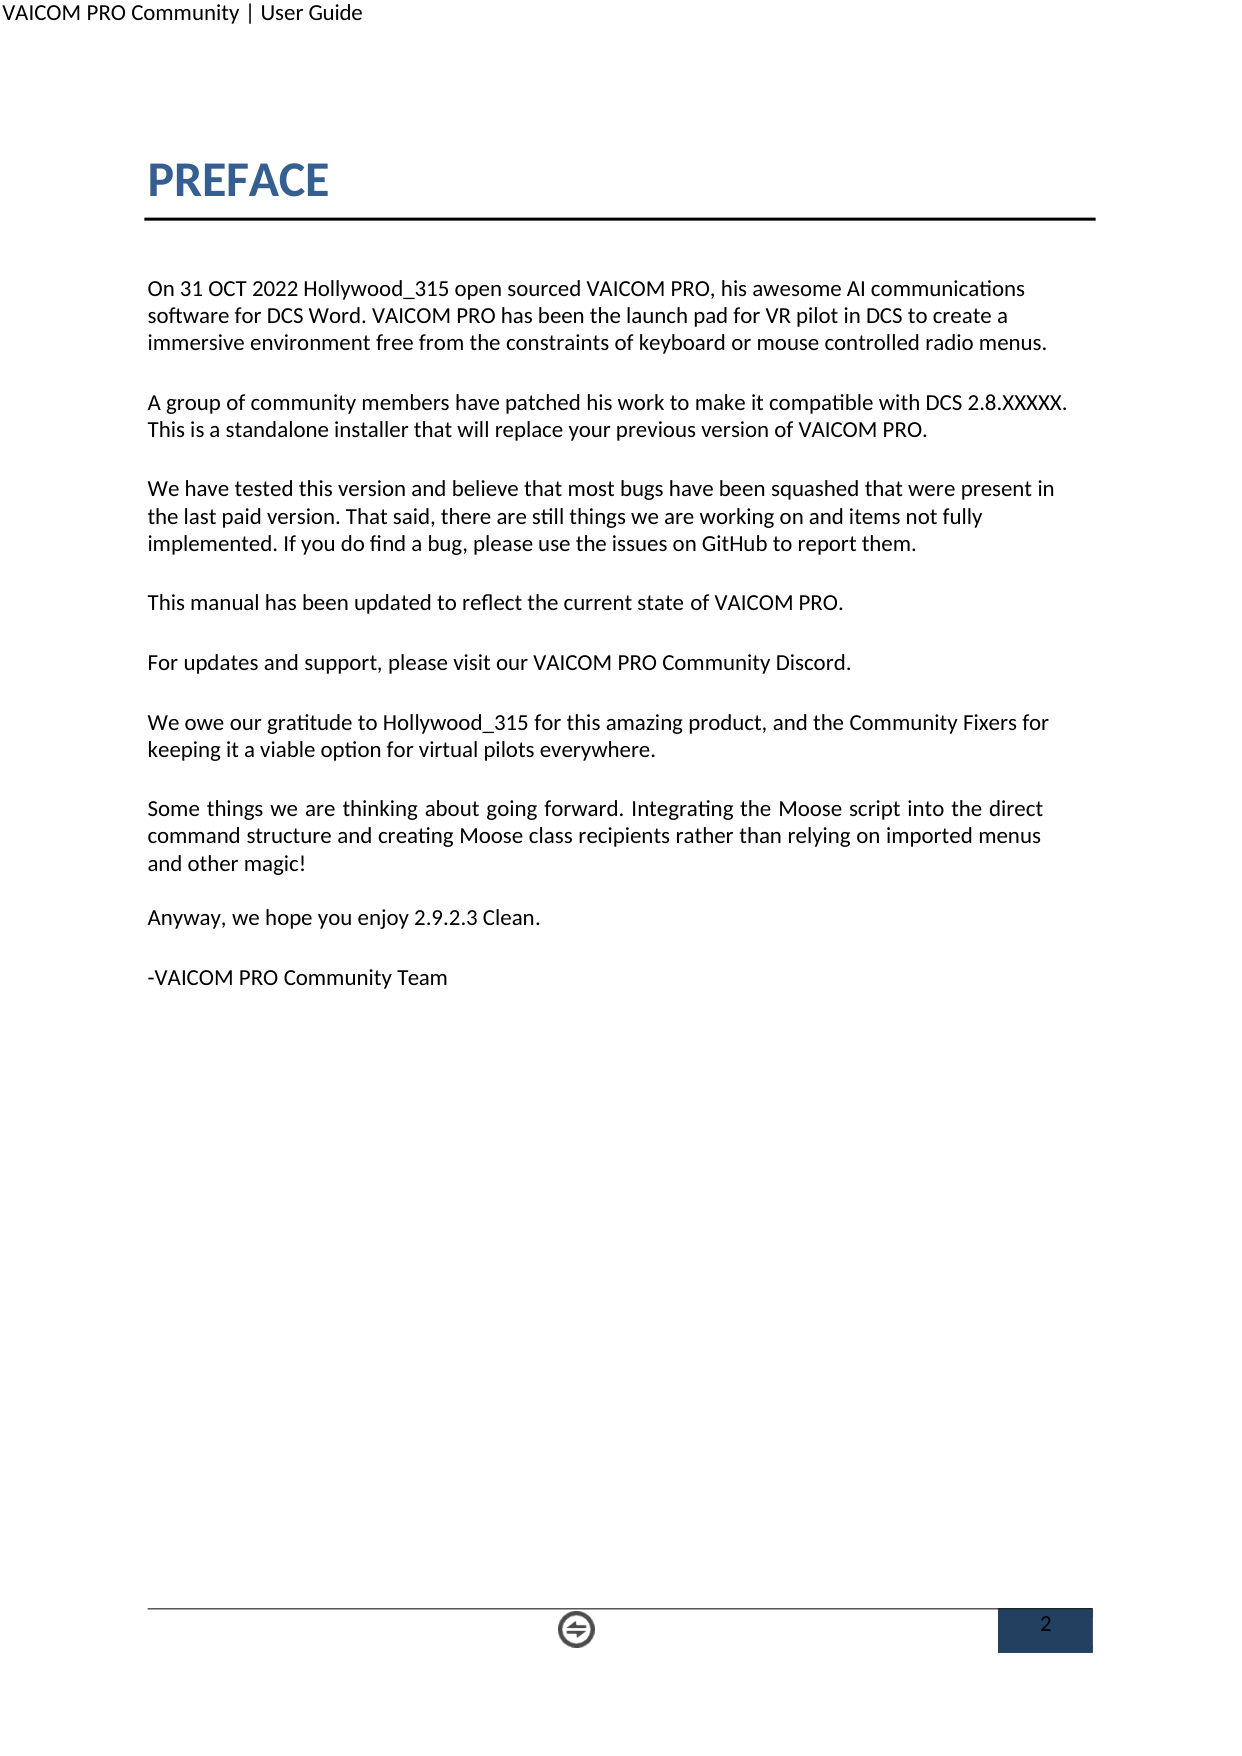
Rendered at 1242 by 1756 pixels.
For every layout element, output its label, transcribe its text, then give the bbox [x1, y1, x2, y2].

text Some things we are thinking about going forward. Integrating the Moose script into the direct command structure and creating Moose class recipients rather than relying on imported menus and other magic! [147, 794, 1044, 877]
subtitle PREFACE [147, 148, 1131, 208]
text We owe our gratitude to Hollywood_315 for this amazing product, and the Community Fixers for keeping it a viable option for virtual pilots everywhere. [147, 708, 1078, 763]
picture [558, 1611, 595, 1648]
text This manual has been updated to reflect the current state of VAICOM PRO. For updates and support, please visit our VAICOM PRO Community Discord. [147, 588, 872, 676]
text Anyway, we hope you enjoy 2.9.2.3 Clean. [147, 903, 1131, 932]
text A group of community members have patched his work to make it compatible with DCS 2.8.XXXXX. This is a standalone installer that will replace your previous version of VAICOM PRO. [147, 388, 1078, 443]
text We have tested this version and believe that most bugs have been squashed that were present in the last paid version. That said, there are still things we are working on and items not fully implemented. If you do find a bug, please use the issues on GitHub to report them. [147, 475, 1078, 557]
text On 31 OCT 2022 Hollywood_315 open sourced VAICOM PRO, his awesome AI communications software for DCS Word. VAICOM PRO has been the launch pad for VR pilot in DCS to create a immersive environment free from the constraints of keyboard or mouse controlled radio menus. [147, 274, 1078, 357]
text -VAICOM PRO Community Team [147, 963, 1131, 991]
